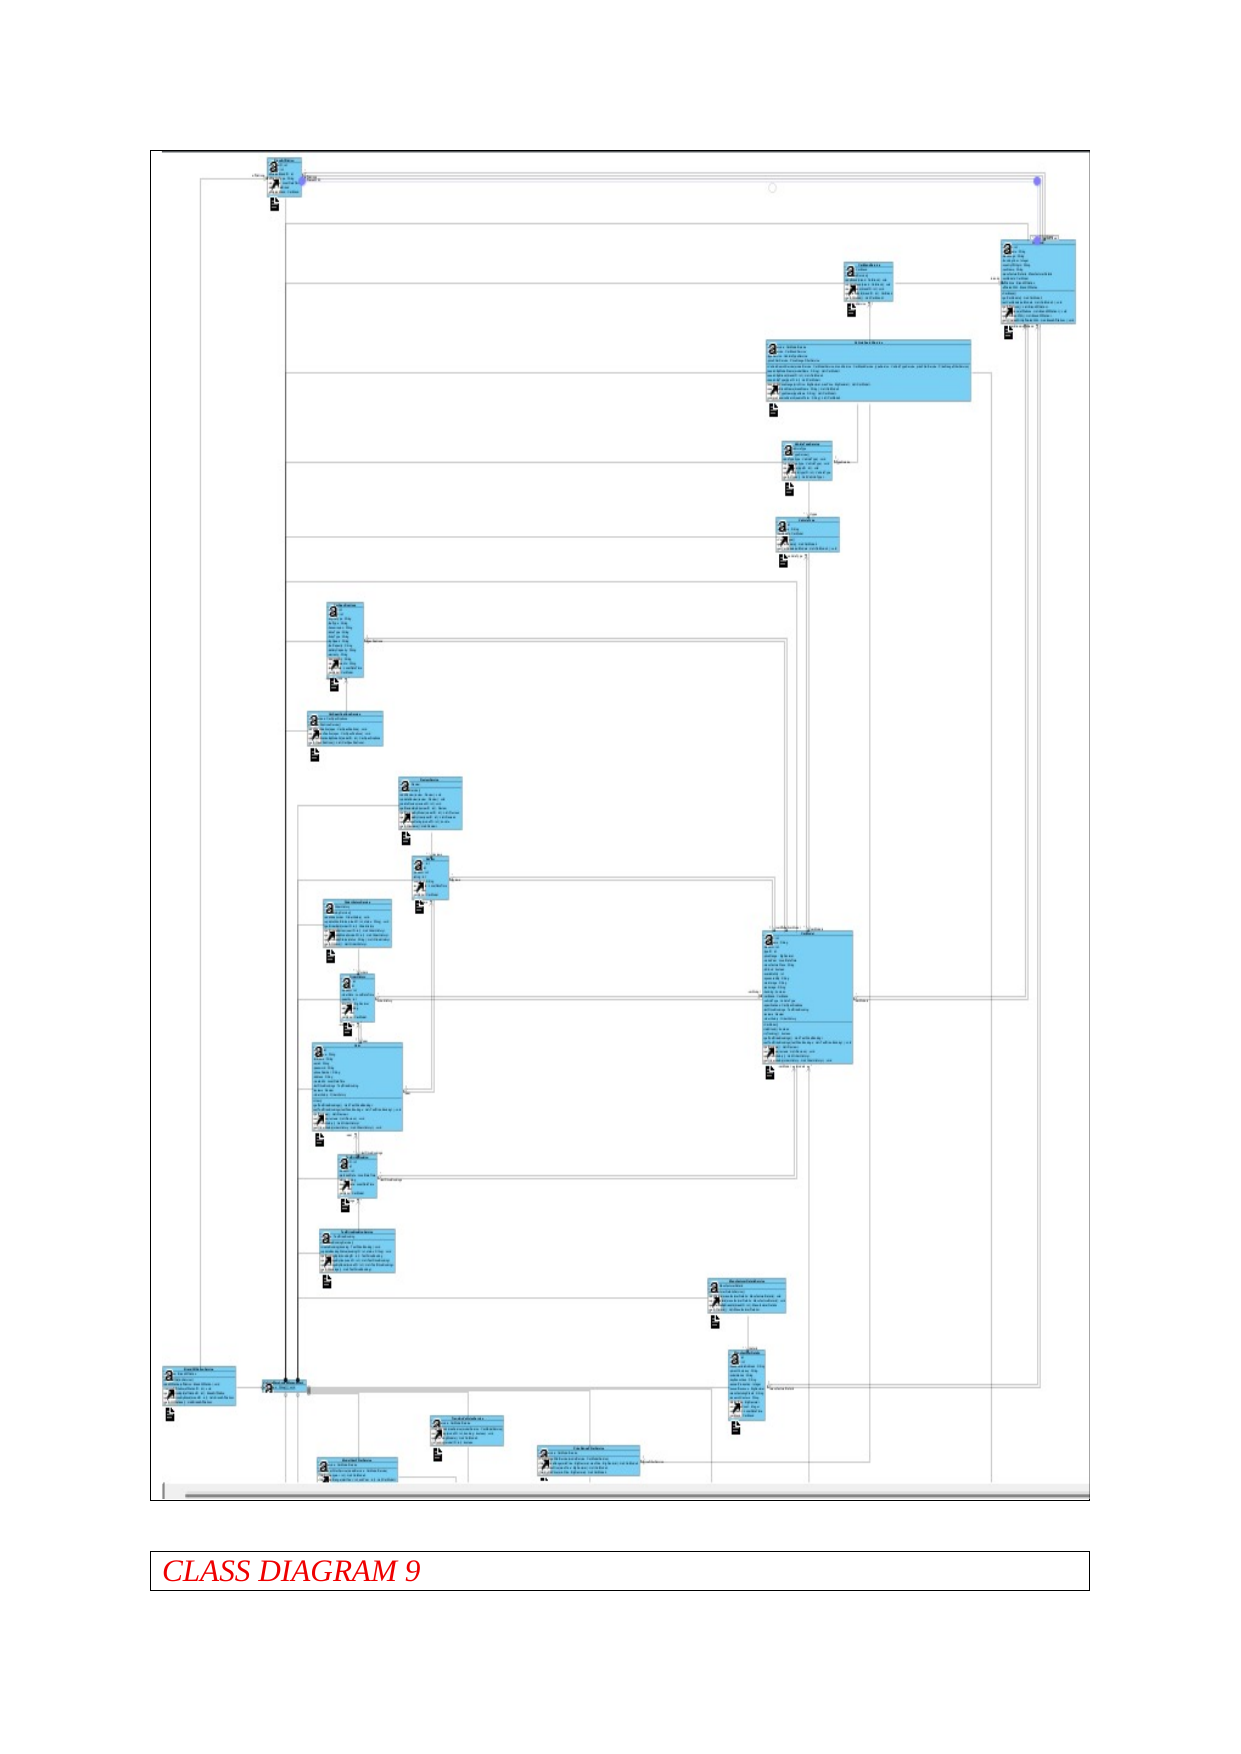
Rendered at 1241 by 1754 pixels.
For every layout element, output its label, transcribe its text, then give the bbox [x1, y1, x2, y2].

picture [161, 151, 1090, 1499]
table_cell [151, 151, 1089, 1500]
table_header CLASS DIAGRAM 9 [151, 1552, 1089, 1590]
